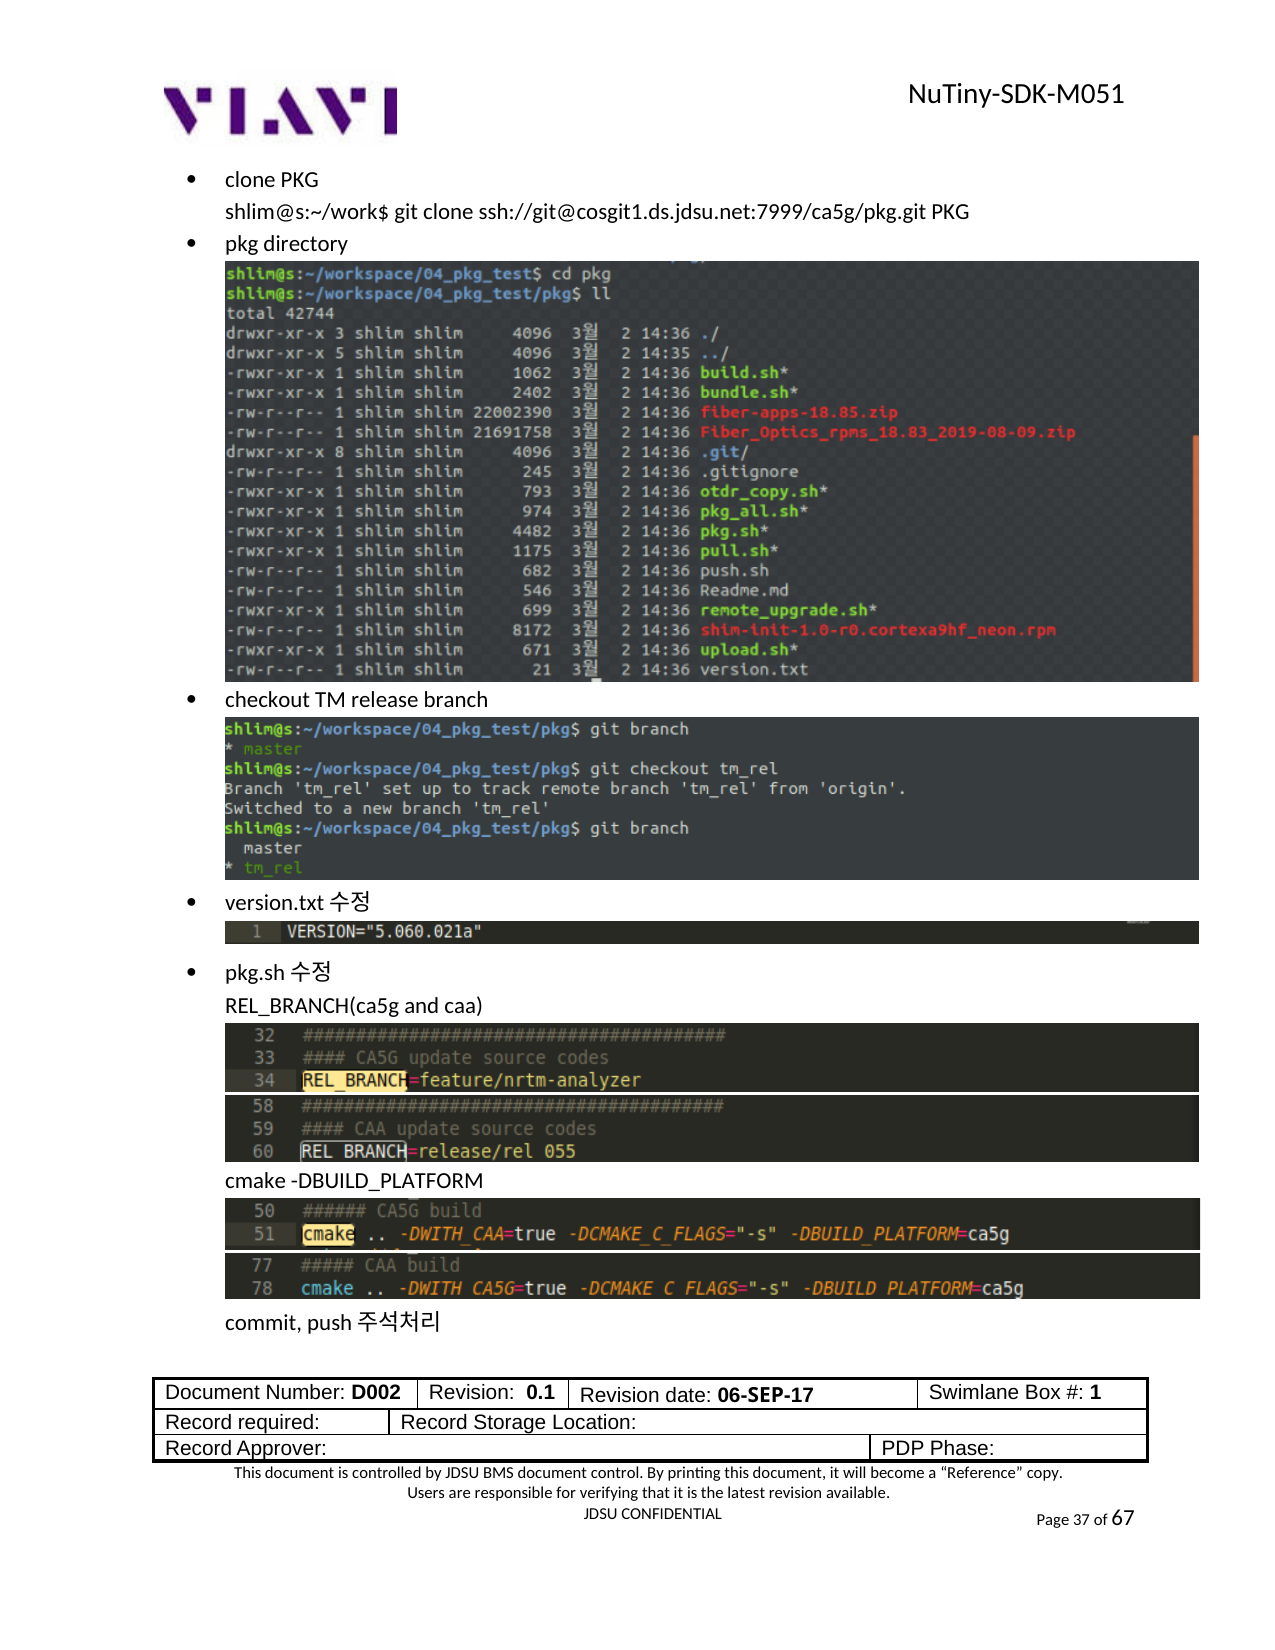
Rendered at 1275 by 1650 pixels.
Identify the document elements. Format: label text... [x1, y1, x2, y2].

picture [225, 261, 1199, 682]
picture [225, 1095, 1199, 1162]
picture [225, 1023, 1199, 1092]
list clone PKG shlim@s:~/work$ git clone ssh://git@cosgit1.ds.jdsu.net:7999/ca5g/pkg.git PKG [187, 165, 1125, 225]
picture [225, 1198, 1200, 1250]
picture [225, 921, 1199, 944]
picture [162, 68, 397, 146]
picture [225, 1253, 1200, 1299]
picture [225, 717, 1199, 880]
